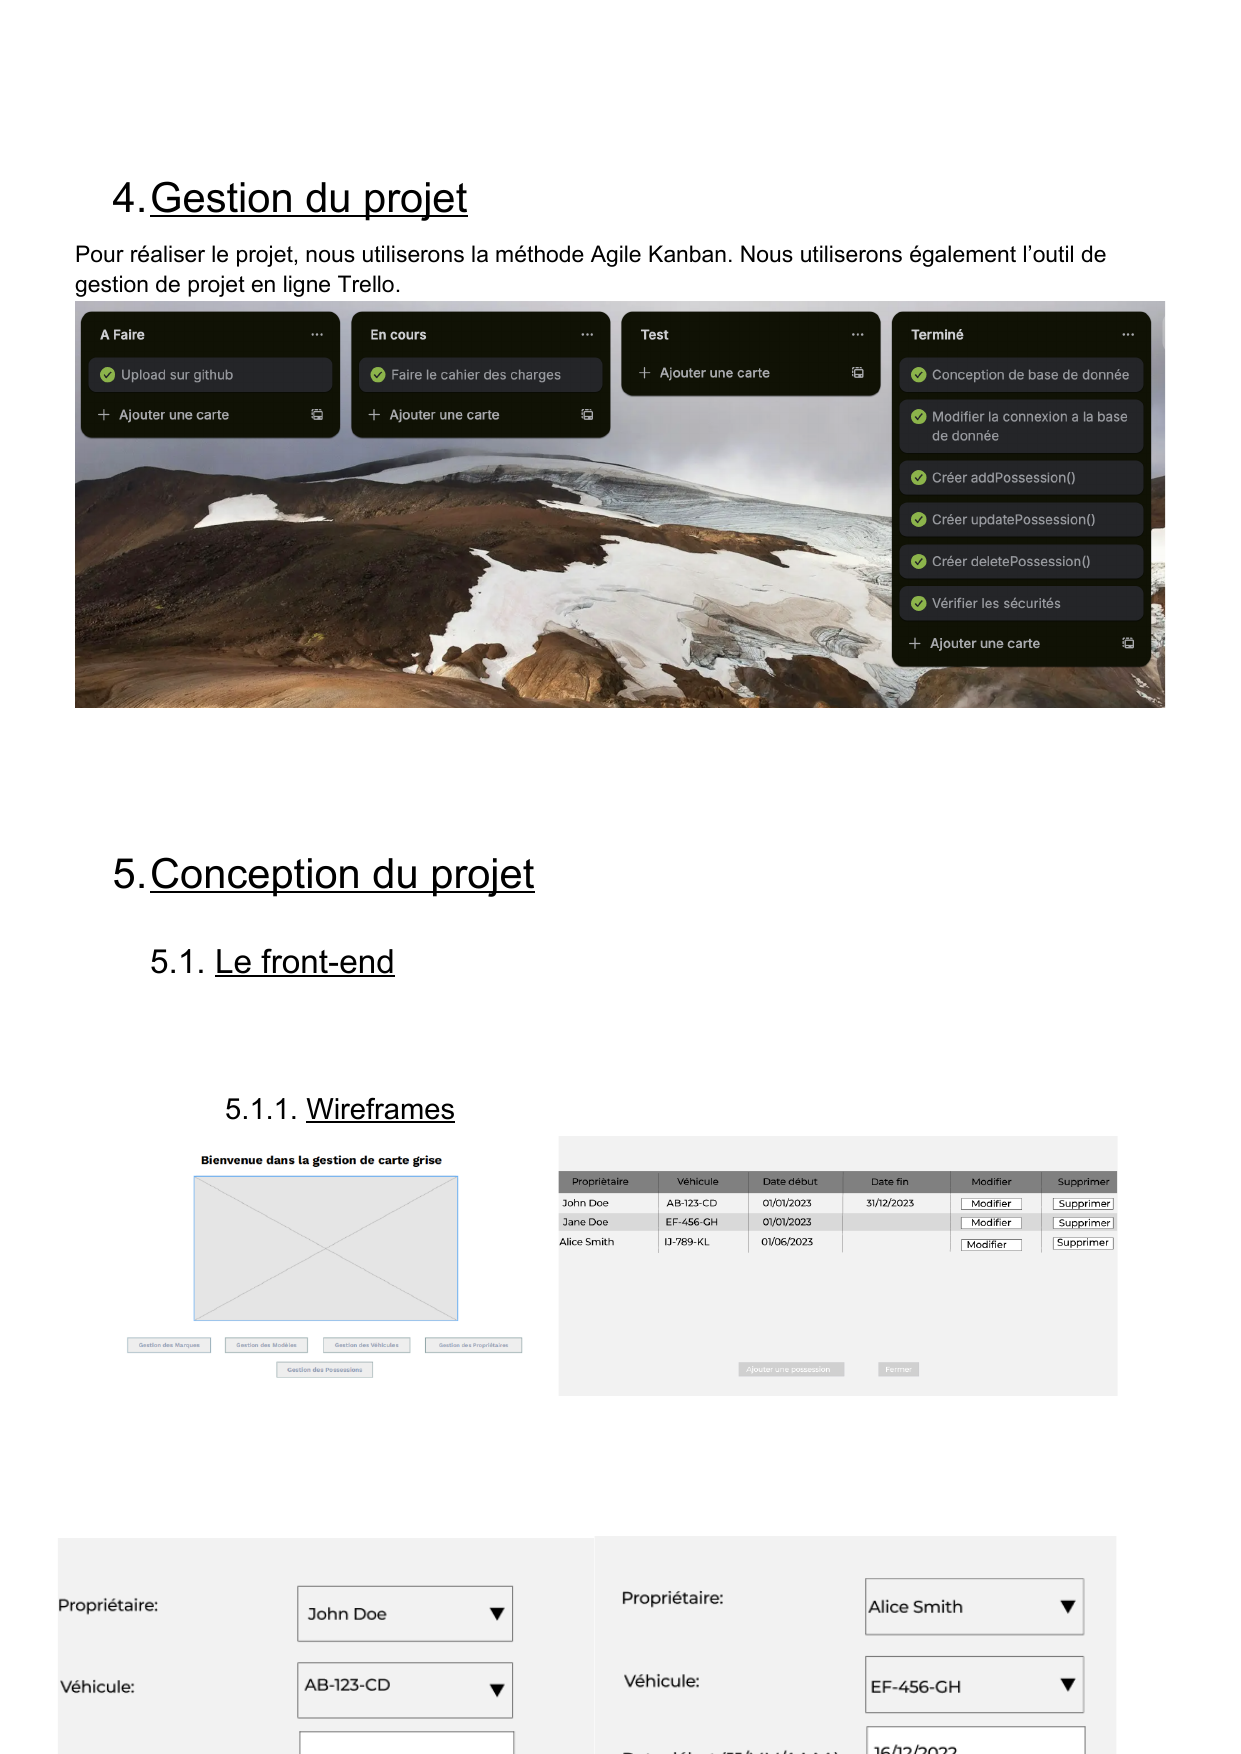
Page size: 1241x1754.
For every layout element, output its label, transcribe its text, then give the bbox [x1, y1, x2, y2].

subtitle 5.1.1. Wireframes [150, 1092, 1165, 1126]
picture [92, 1136, 1118, 1442]
picture [57, 1536, 1117, 1754]
subtitle Conception du projet [112, 849, 1165, 897]
subtitle 5.1. Le front-end [150, 942, 1165, 980]
subtitle Gestion du projet [112, 173, 1165, 221]
picture [75, 301, 1166, 708]
text Pour réaliser le projet, nous utiliserons la méthode Agile Kanban. Nous utiliserons également l’outil de gestion de projet en ligne Trello. [75, 241, 1165, 297]
